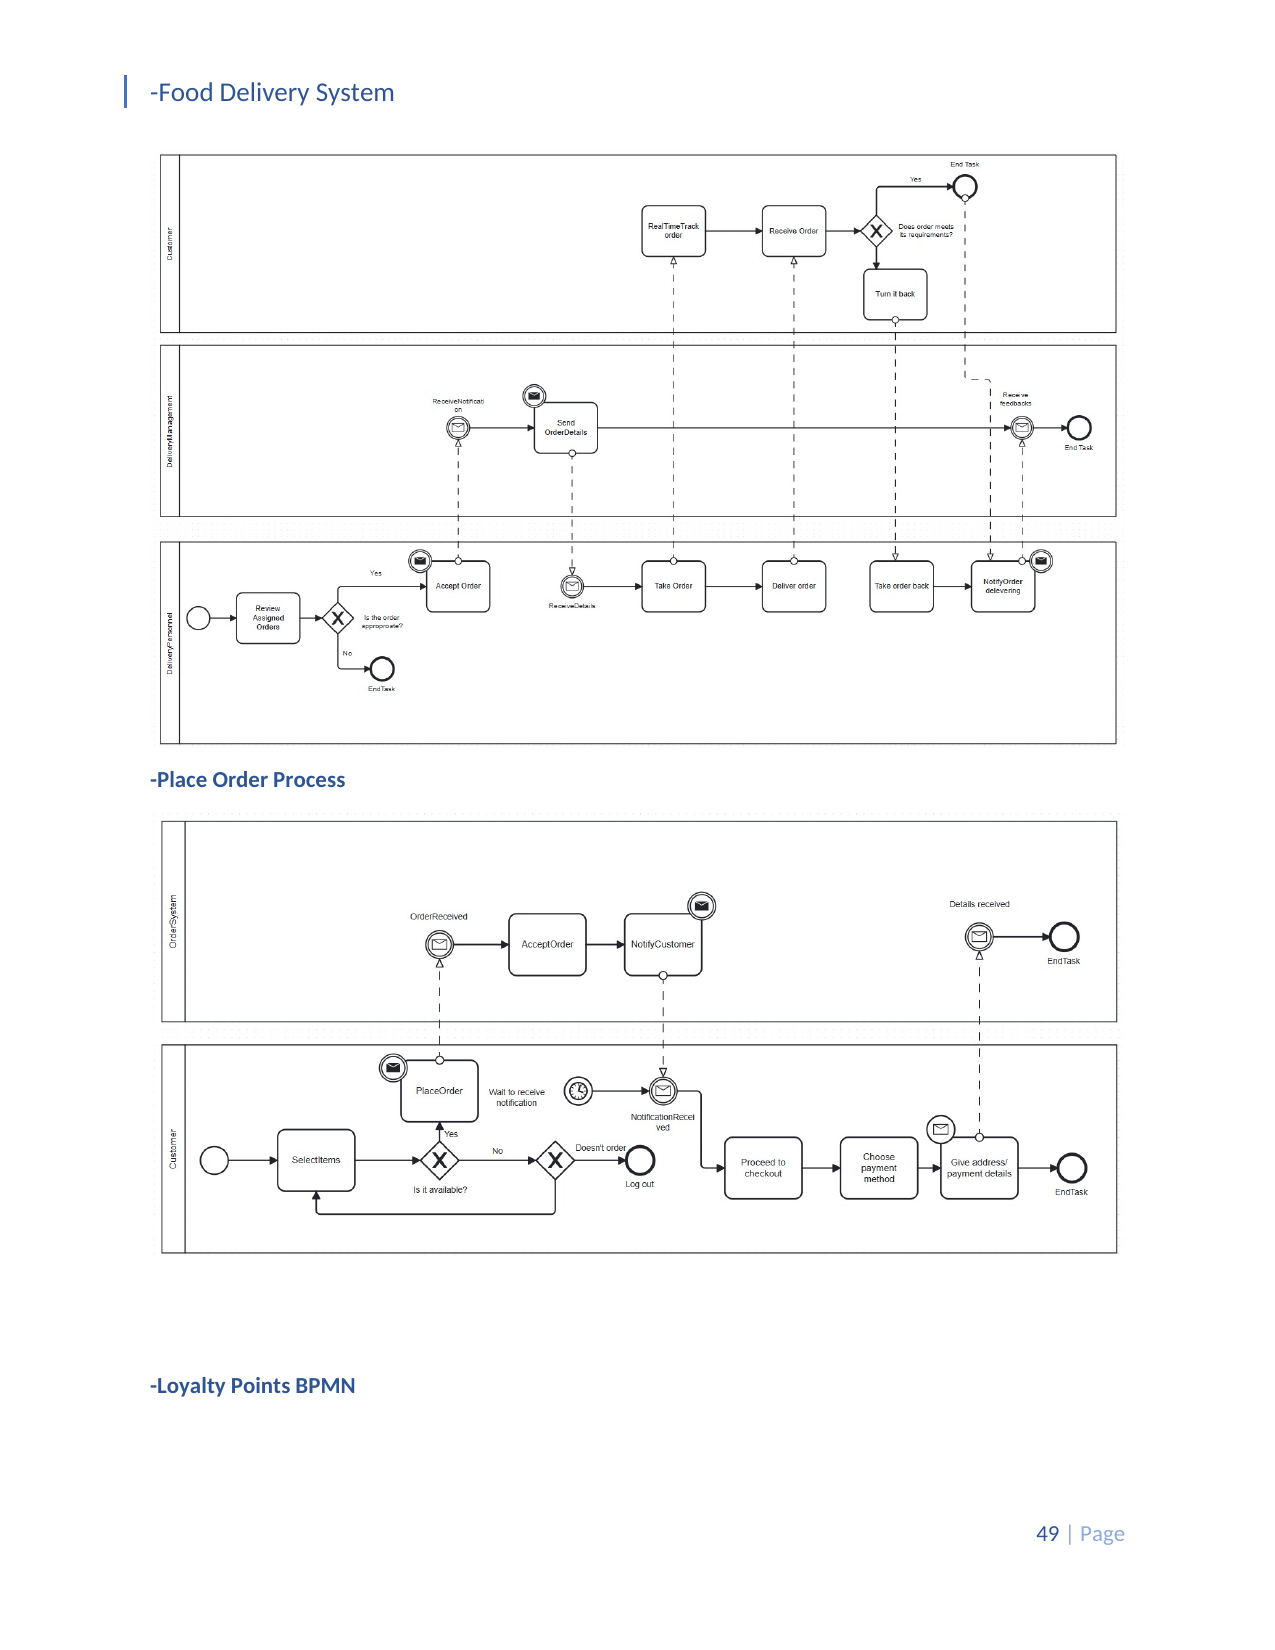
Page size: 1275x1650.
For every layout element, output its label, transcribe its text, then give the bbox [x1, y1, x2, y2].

picture [150, 812, 1125, 1259]
text -Place Order Process [150, 765, 1125, 793]
picture [150, 150, 1125, 747]
text -Loyalty Points BPMN [150, 1372, 1125, 1399]
